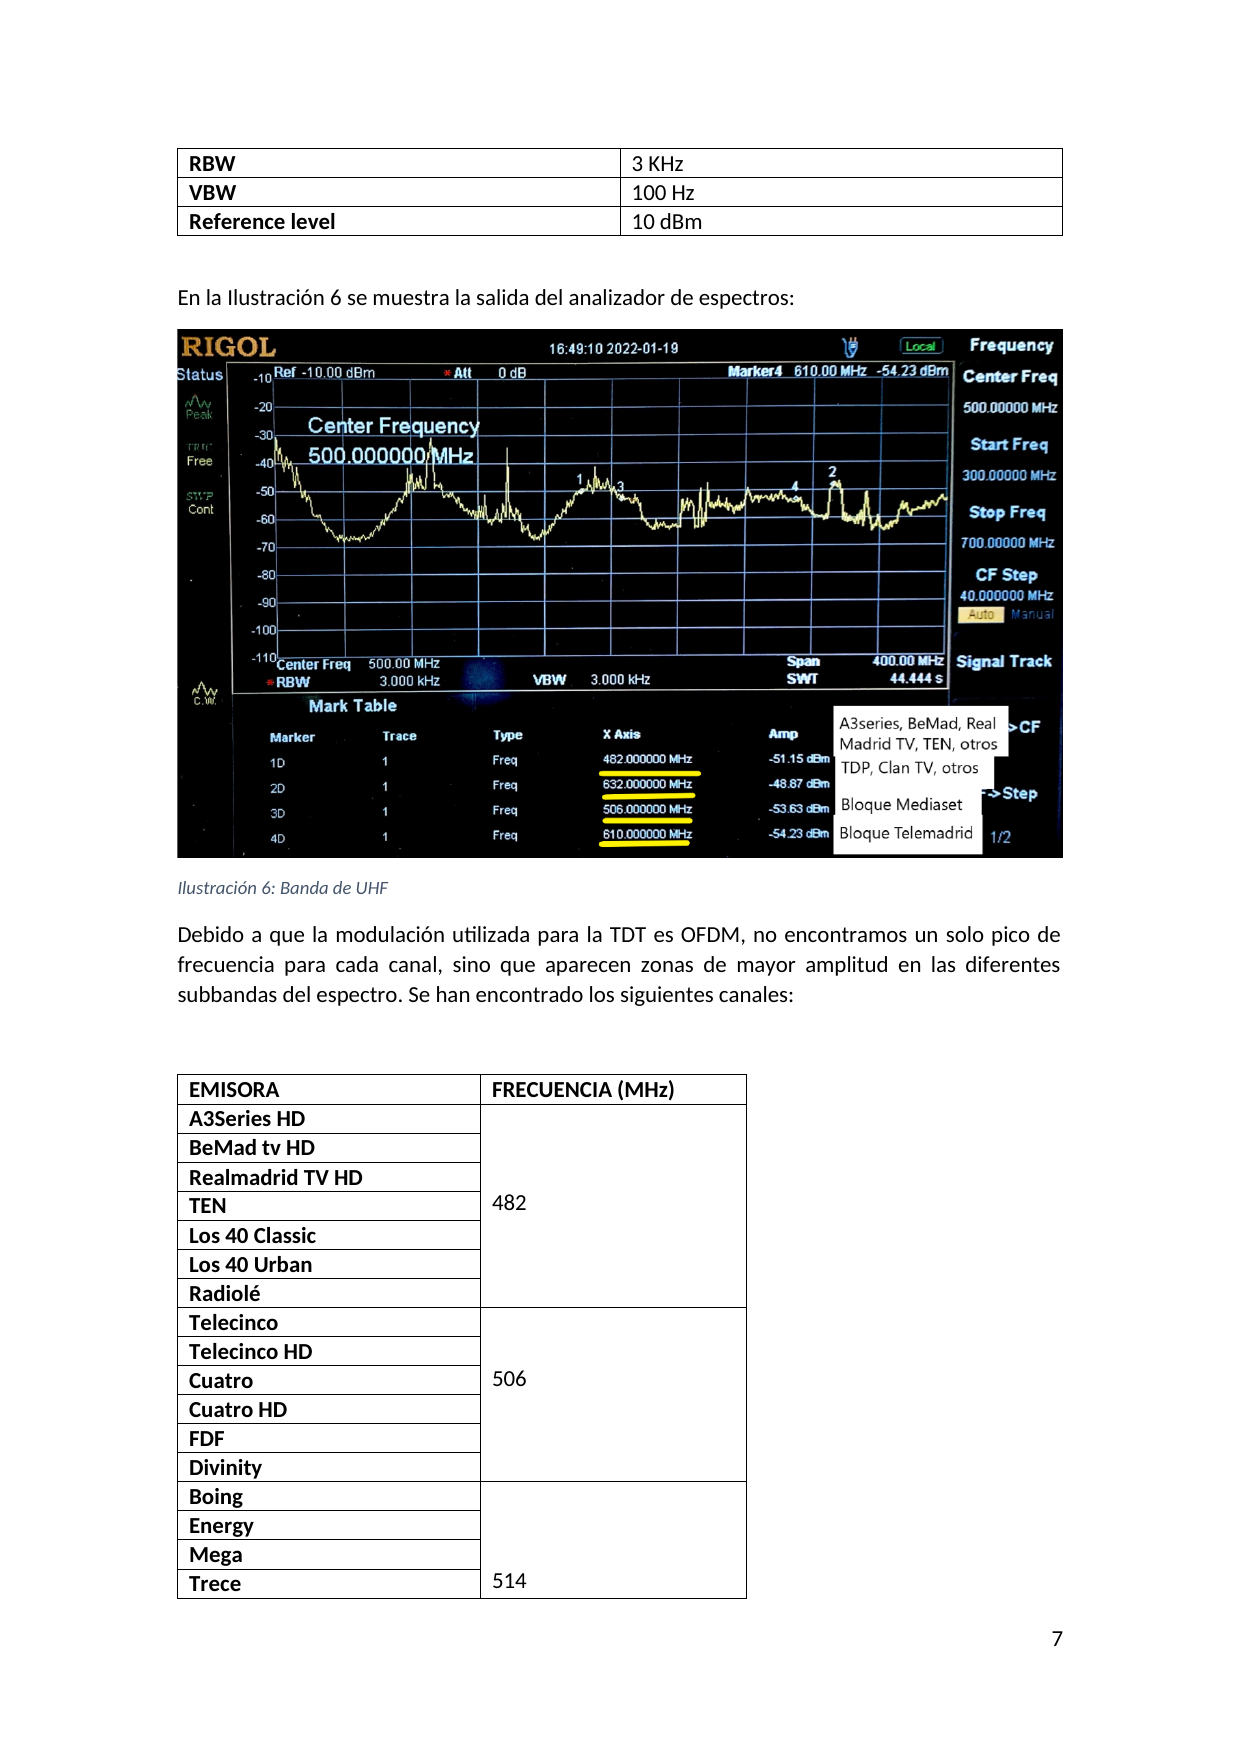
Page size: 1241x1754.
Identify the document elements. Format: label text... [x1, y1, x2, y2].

text Debido a que la modulación utilizada para la TDT es OFDM, no encontramos un solo pico de frecuencia para cada canal, sino que aparecen zonas de mayor amplitud en las diferentes subbandas del espectro. Se han encontrado los siguientes canales: [177, 920, 1063, 1009]
table_cell BeMad tv HD [178, 1134, 480, 1162]
table_cell Energy [178, 1511, 480, 1539]
table_cell Cuatro HD [178, 1395, 480, 1423]
table_cell Boing [178, 1482, 480, 1510]
table_cell Cuatro [178, 1366, 480, 1394]
table_cell Los 40 Urban [178, 1250, 480, 1278]
text En la Ilustración 6 se muestra la salida del analizador de espectros: [177, 283, 1063, 311]
table_cell VBW [178, 178, 620, 206]
table_cell Telecinco [178, 1308, 480, 1336]
table_header EMISORA [178, 1075, 480, 1103]
table_cell Telecinco HD [178, 1337, 480, 1365]
table_cell Los 40 Classic [178, 1221, 480, 1249]
text Ilustración 6: Banda de UHF [177, 876, 1063, 899]
picture [177, 329, 1063, 858]
table_cell Trece [178, 1570, 480, 1597]
table_cell TEN [178, 1192, 480, 1220]
table_cell 3 KHz [621, 149, 1062, 177]
table_cell RBW [178, 149, 620, 177]
table_cell Reference level [178, 207, 620, 235]
table_cell 506 [481, 1308, 746, 1481]
table_cell 100 Hz [621, 178, 1062, 206]
table_cell 10 dBm [621, 207, 1062, 235]
table_cell Divinity [178, 1453, 480, 1481]
table_cell 482 [481, 1105, 746, 1307]
table_cell Radiolé [178, 1279, 480, 1307]
table_cell Realmadrid TV HD [178, 1163, 480, 1191]
table_cell A3Series HD [178, 1105, 480, 1132]
table_cell 514 [481, 1482, 746, 1597]
table_header FRECUENCIA (MHz) [481, 1075, 746, 1103]
table_cell FDF [178, 1424, 480, 1452]
table_cell Mega [178, 1540, 480, 1568]
